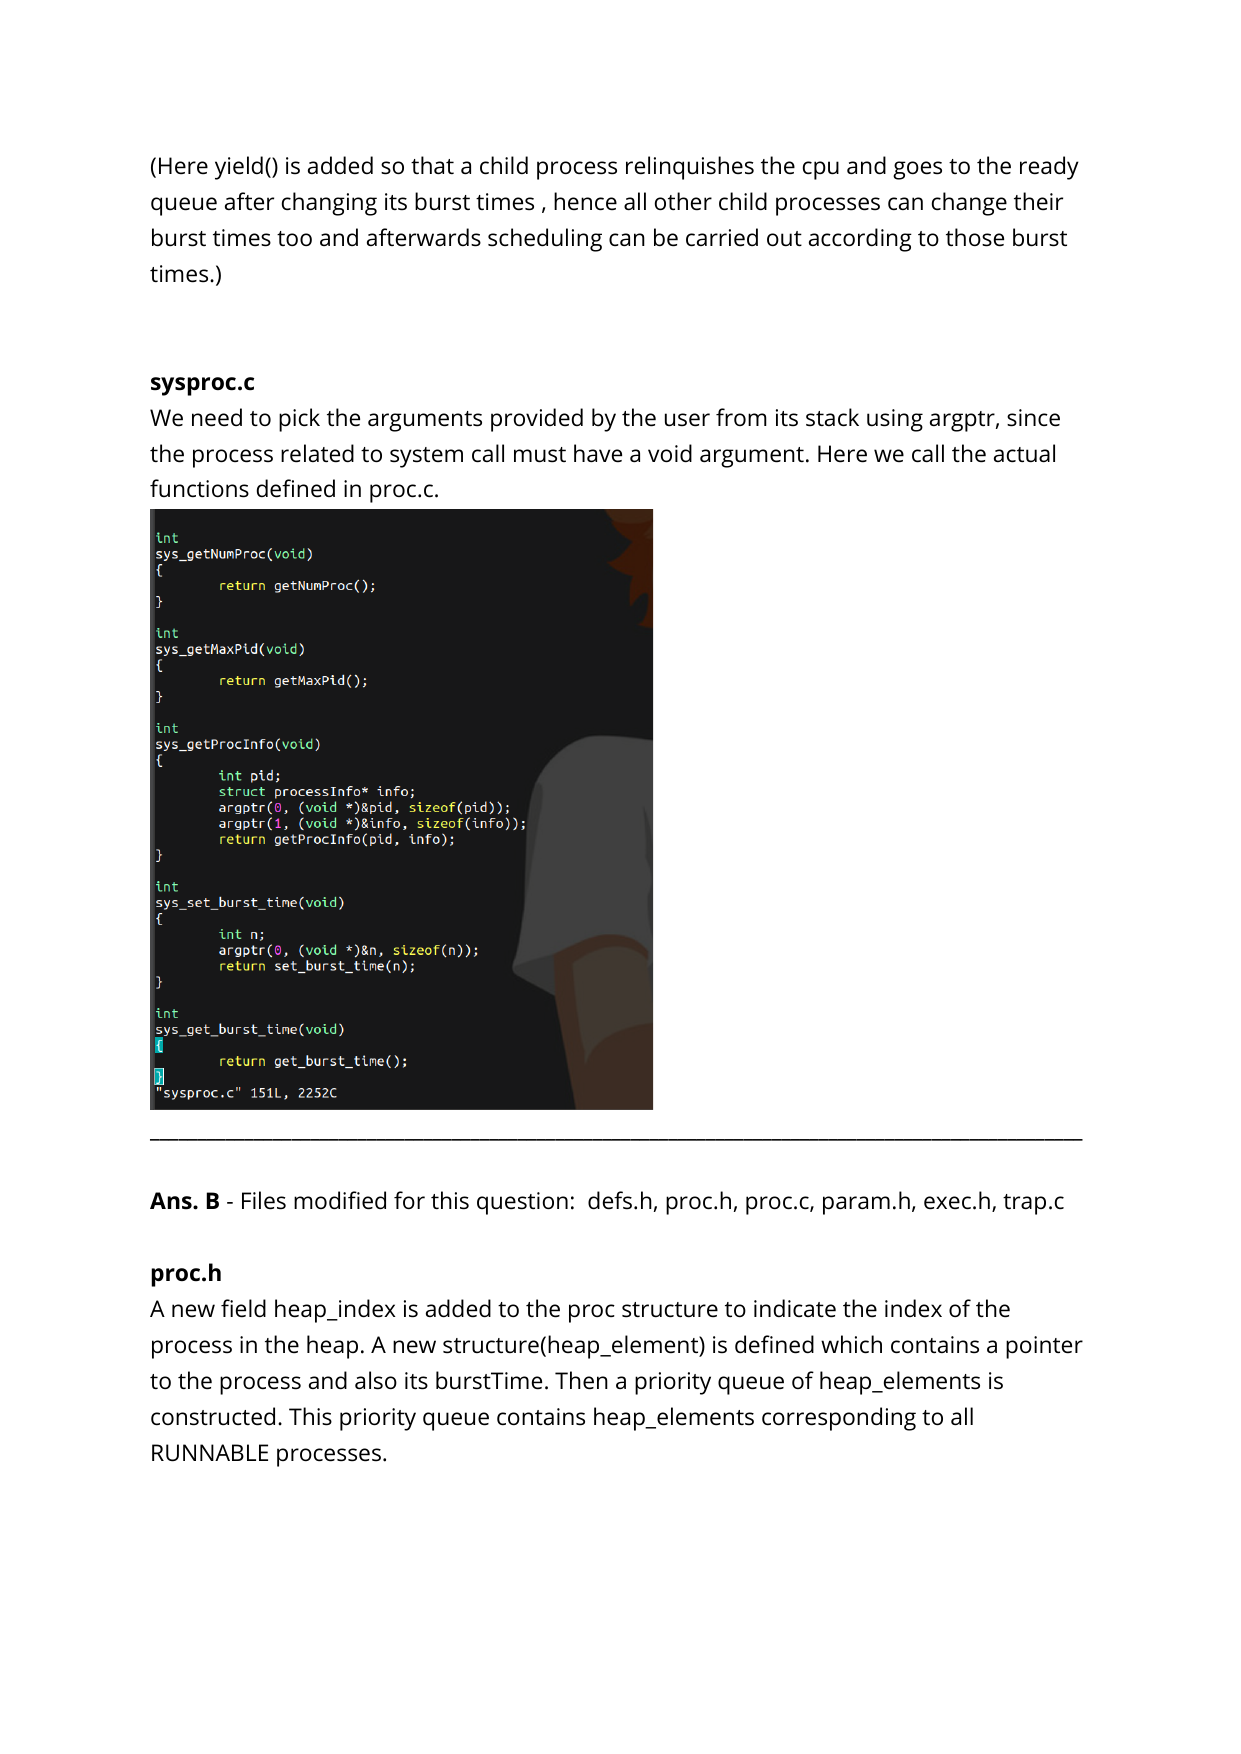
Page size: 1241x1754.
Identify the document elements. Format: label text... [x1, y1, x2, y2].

text proc.h [150, 1257, 1090, 1288]
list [150, 150, 1090, 289]
text sysproc.c We need to pick the arguments provided by the user from its stack using argptr, since the process related to system call must have a void argument. Here we call the actual functions defined in proc.c. [150, 366, 1090, 505]
text A new field heap_index is added to the proc structure to indicate the index of the process in the heap. A new structure(heap_element) is defined which contains a pointer to the process and also its burstTime. Then a priority queue of heap_elements is constructed. This priority queue contains heap_elements corresponding to all RUNNABLE processes. [150, 1293, 1090, 1468]
text ___________________________________________________________________________________________________ [150, 1113, 1090, 1144]
picture [150, 509, 654, 1110]
text Ans. B - Files modified for this question: defs.h, proc.h, proc.c, param.h, exec.h, trap.c [150, 1185, 1090, 1216]
